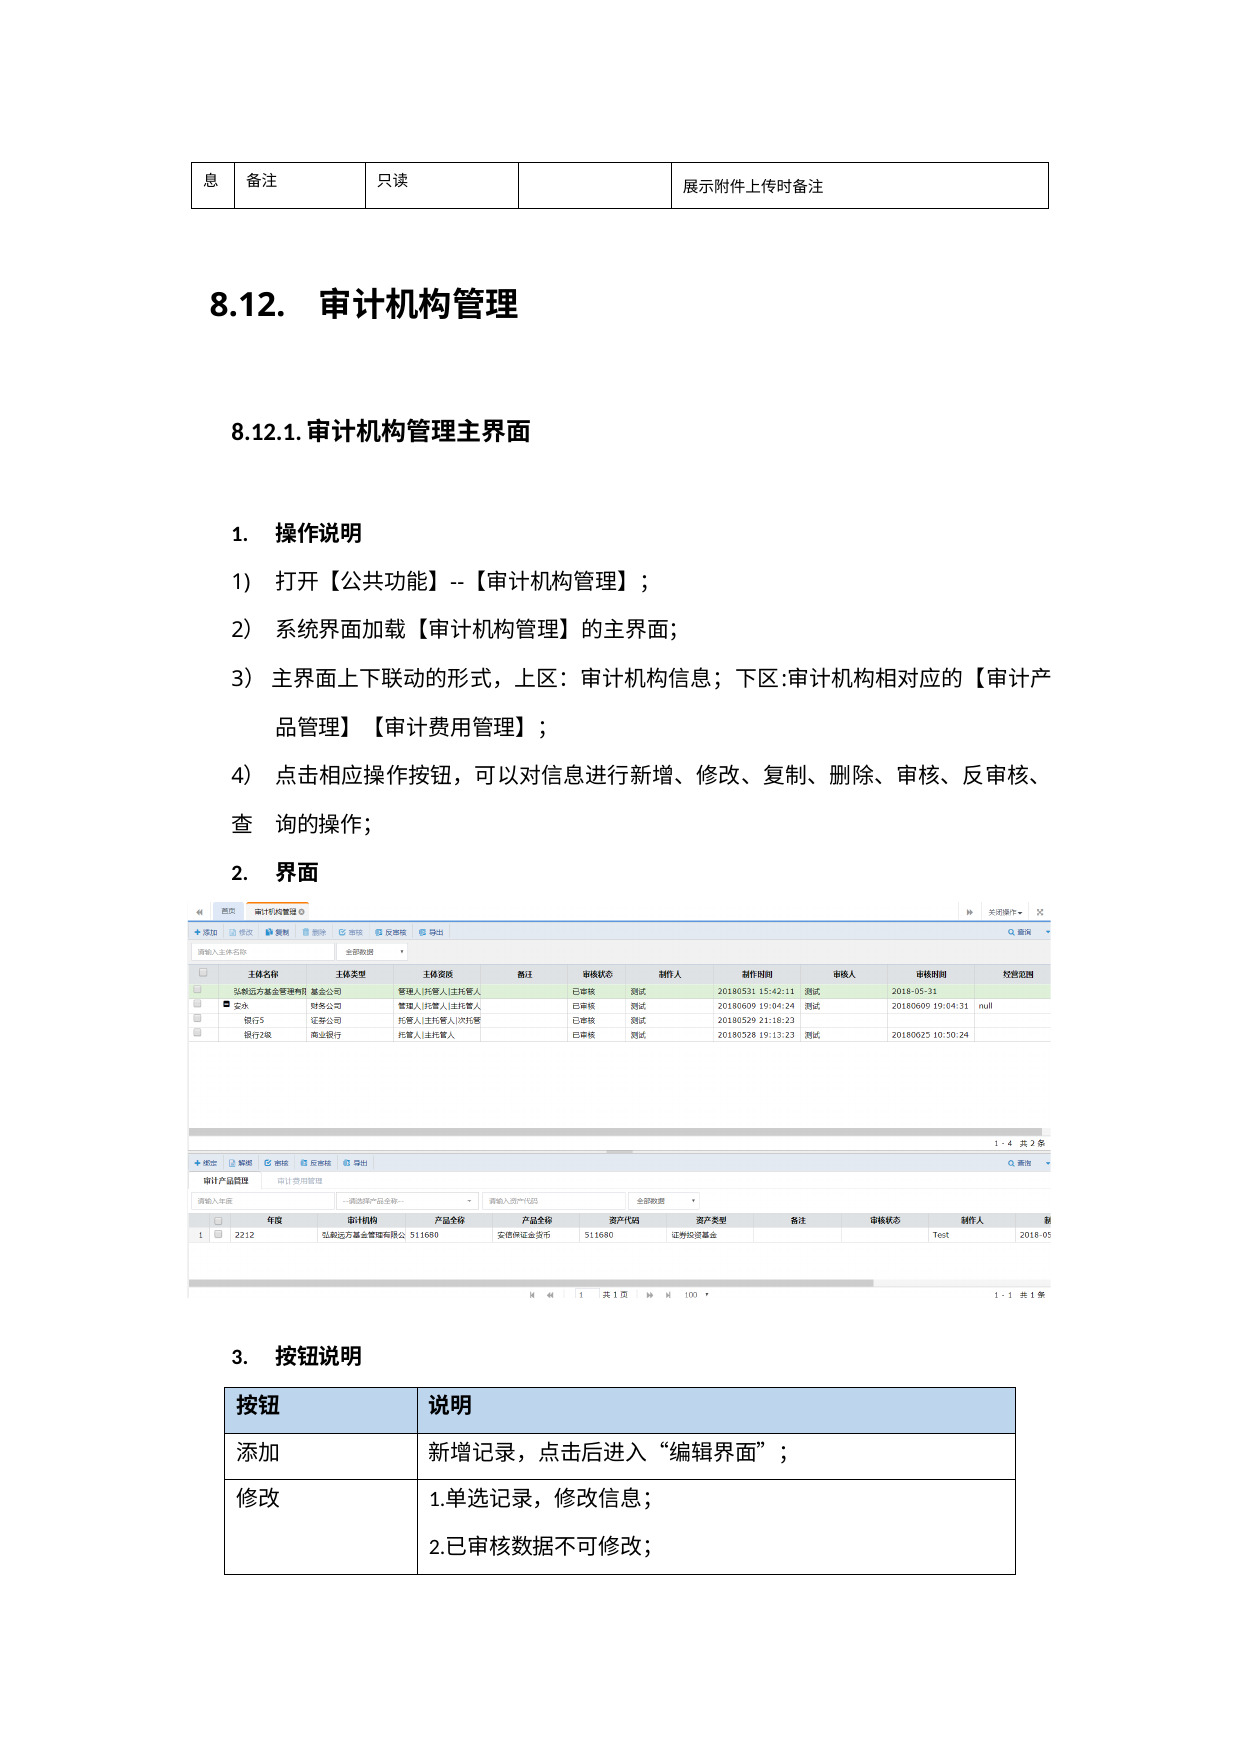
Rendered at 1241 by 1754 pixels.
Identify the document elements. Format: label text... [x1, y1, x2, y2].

subtitle 审计机构管理主界面 [231, 397, 1053, 462]
list 2） 系统界面加载【审计机构管理】的主界面； [231, 612, 1053, 644]
list 3） 主界面上下联动的形式，上区：审计机构信息；下区:审计机构相对应的【审计产品管理】【审计费用管理】； [231, 660, 1053, 742]
list 1. 操作说明 [231, 515, 1053, 548]
list 4） 点击相应操作按钮，可以对信息进行新增、修改、复制、删除、审核、反审核、查 询的操作； [231, 757, 1053, 839]
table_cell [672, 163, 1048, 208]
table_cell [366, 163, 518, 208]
picture [187, 902, 1051, 1298]
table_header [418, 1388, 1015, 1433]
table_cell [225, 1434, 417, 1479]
subtitle 审计机构管理 [209, 269, 1053, 334]
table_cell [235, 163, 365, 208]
list 1) 打开【公共功能】--【审计机构管理】； [231, 564, 1053, 596]
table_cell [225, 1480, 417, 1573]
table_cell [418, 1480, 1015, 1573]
list 2. 界面 [231, 854, 1053, 887]
list 3. 按钮说明 [231, 1339, 1053, 1371]
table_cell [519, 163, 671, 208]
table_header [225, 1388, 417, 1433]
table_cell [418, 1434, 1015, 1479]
